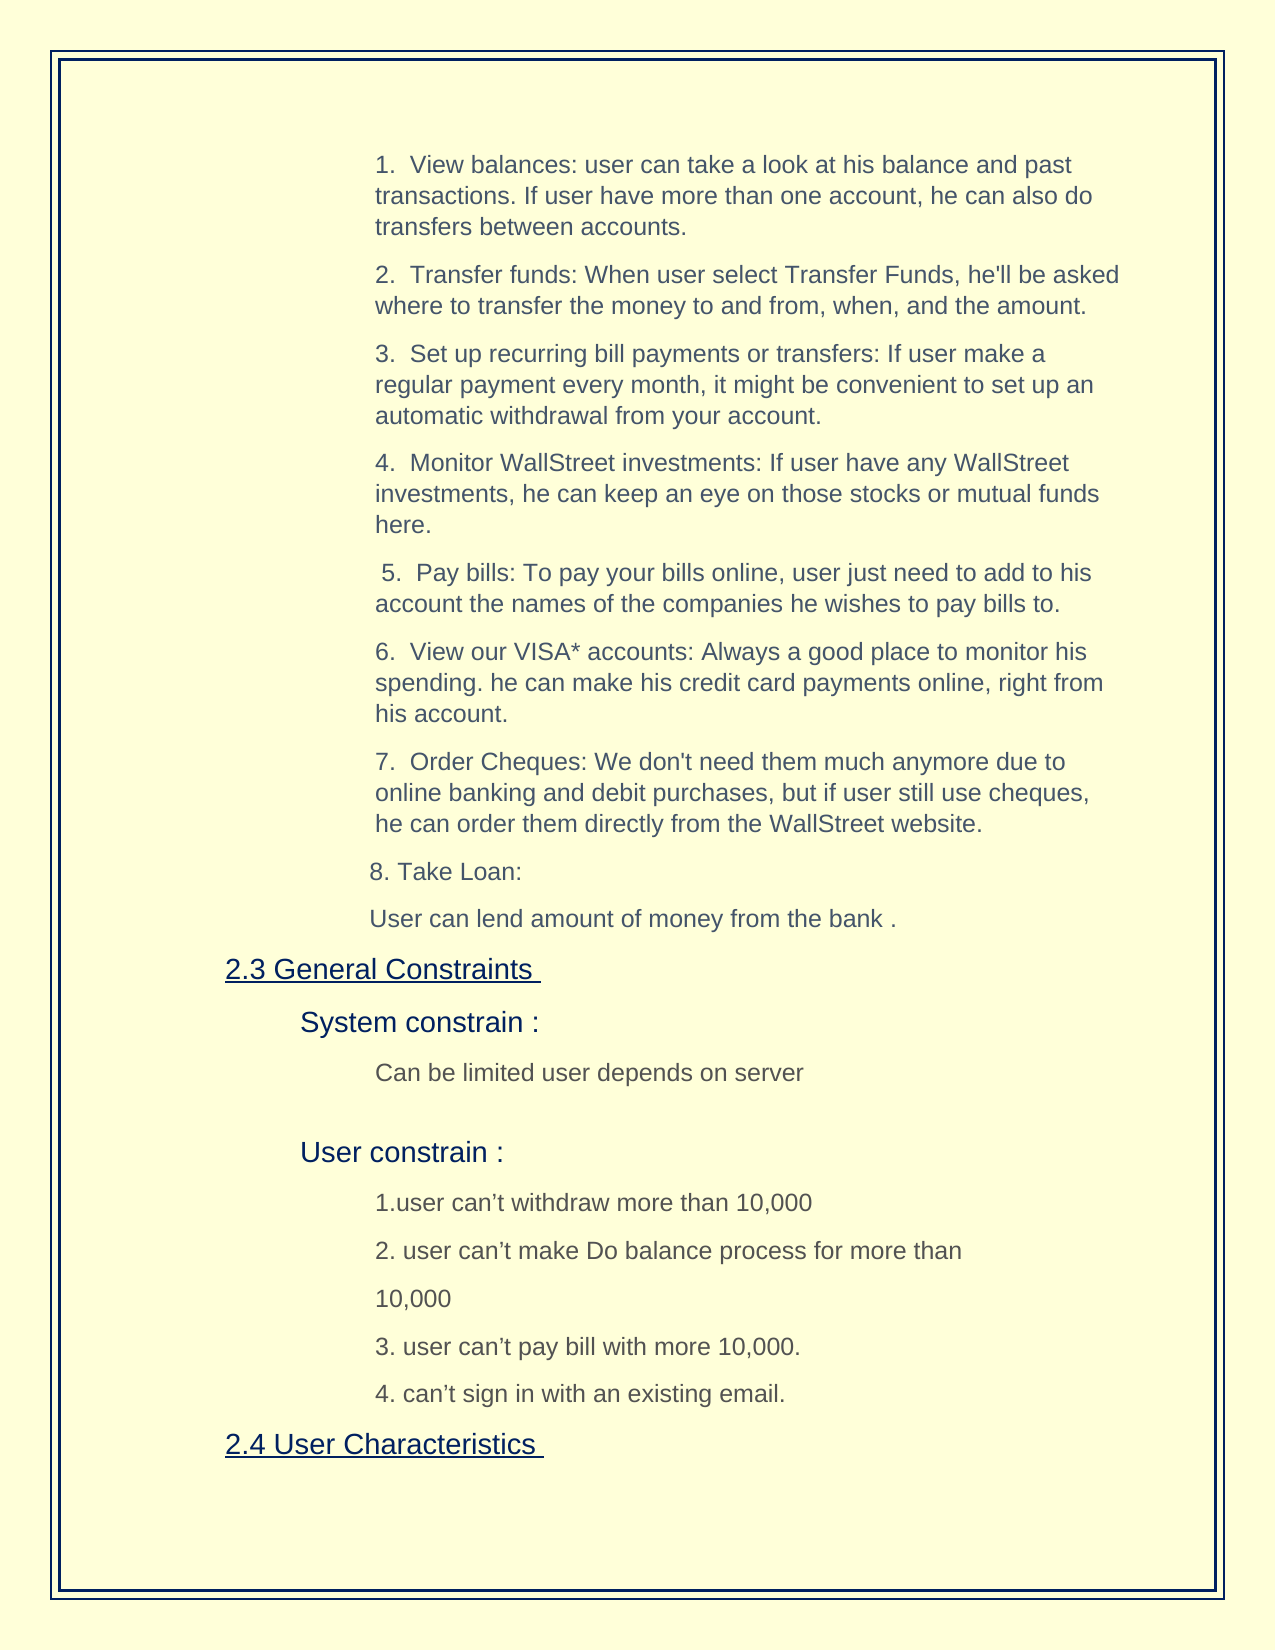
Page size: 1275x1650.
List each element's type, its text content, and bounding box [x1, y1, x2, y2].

text 2.4 User Characteristics [150, 1427, 1125, 1461]
text 1.user can’t withdraw more than 10,000 [150, 1188, 1125, 1217]
text 10,000 [300, 1284, 1125, 1313]
text 2. user can’t make Do balance process for more than [150, 1236, 1125, 1265]
text 2. Transfer funds: When user select Transfer Funds, he'll be asked where to transfer the money to and from, when, and the amount. [375, 260, 1125, 319]
text 3. Set up recurring bill payments or transfers: If user make a regular payment every month, it might be convenient to set up an automatic withdrawal from your account. [375, 338, 1125, 429]
text 1. View balances: user can take a look at his balance and past transactions. If user have more than one account, he can also do transfers between accounts. [375, 150, 1125, 241]
text 4. Monitor WallStreet investments: If user have any WallStreet investments, he can keep an eye on those stocks or mutual funds here. [375, 448, 1125, 539]
text 7. Order Cheques: We don't need them much anymore due to online banking and debit purchases, but if user still use cheques, he can order them directly from the WallStreet website. [375, 747, 1125, 837]
text User constrain : [225, 1135, 1125, 1169]
text 6. View our VISA* accounts: Always a good place to monitor his spending. he can make his credit card payments online, right from his account. [375, 637, 1125, 728]
text 2.3 General Constraints [150, 952, 1125, 985]
text System constrain : [225, 1005, 1125, 1038]
text 8. Take Loan: [150, 856, 1125, 885]
text 4. can’t sign in with an existing email. [300, 1379, 1125, 1408]
text 5. Pay bills: To pay your bills online, user just need to add to his account the names of the companies he wishes to pay bills to. [375, 558, 1125, 618]
text Can be limited user depends on server [150, 1057, 1125, 1116]
text 3. user can’t pay bill with more 10,000. [300, 1332, 1125, 1360]
text User can lend amount of money from the bank . [150, 904, 1125, 933]
